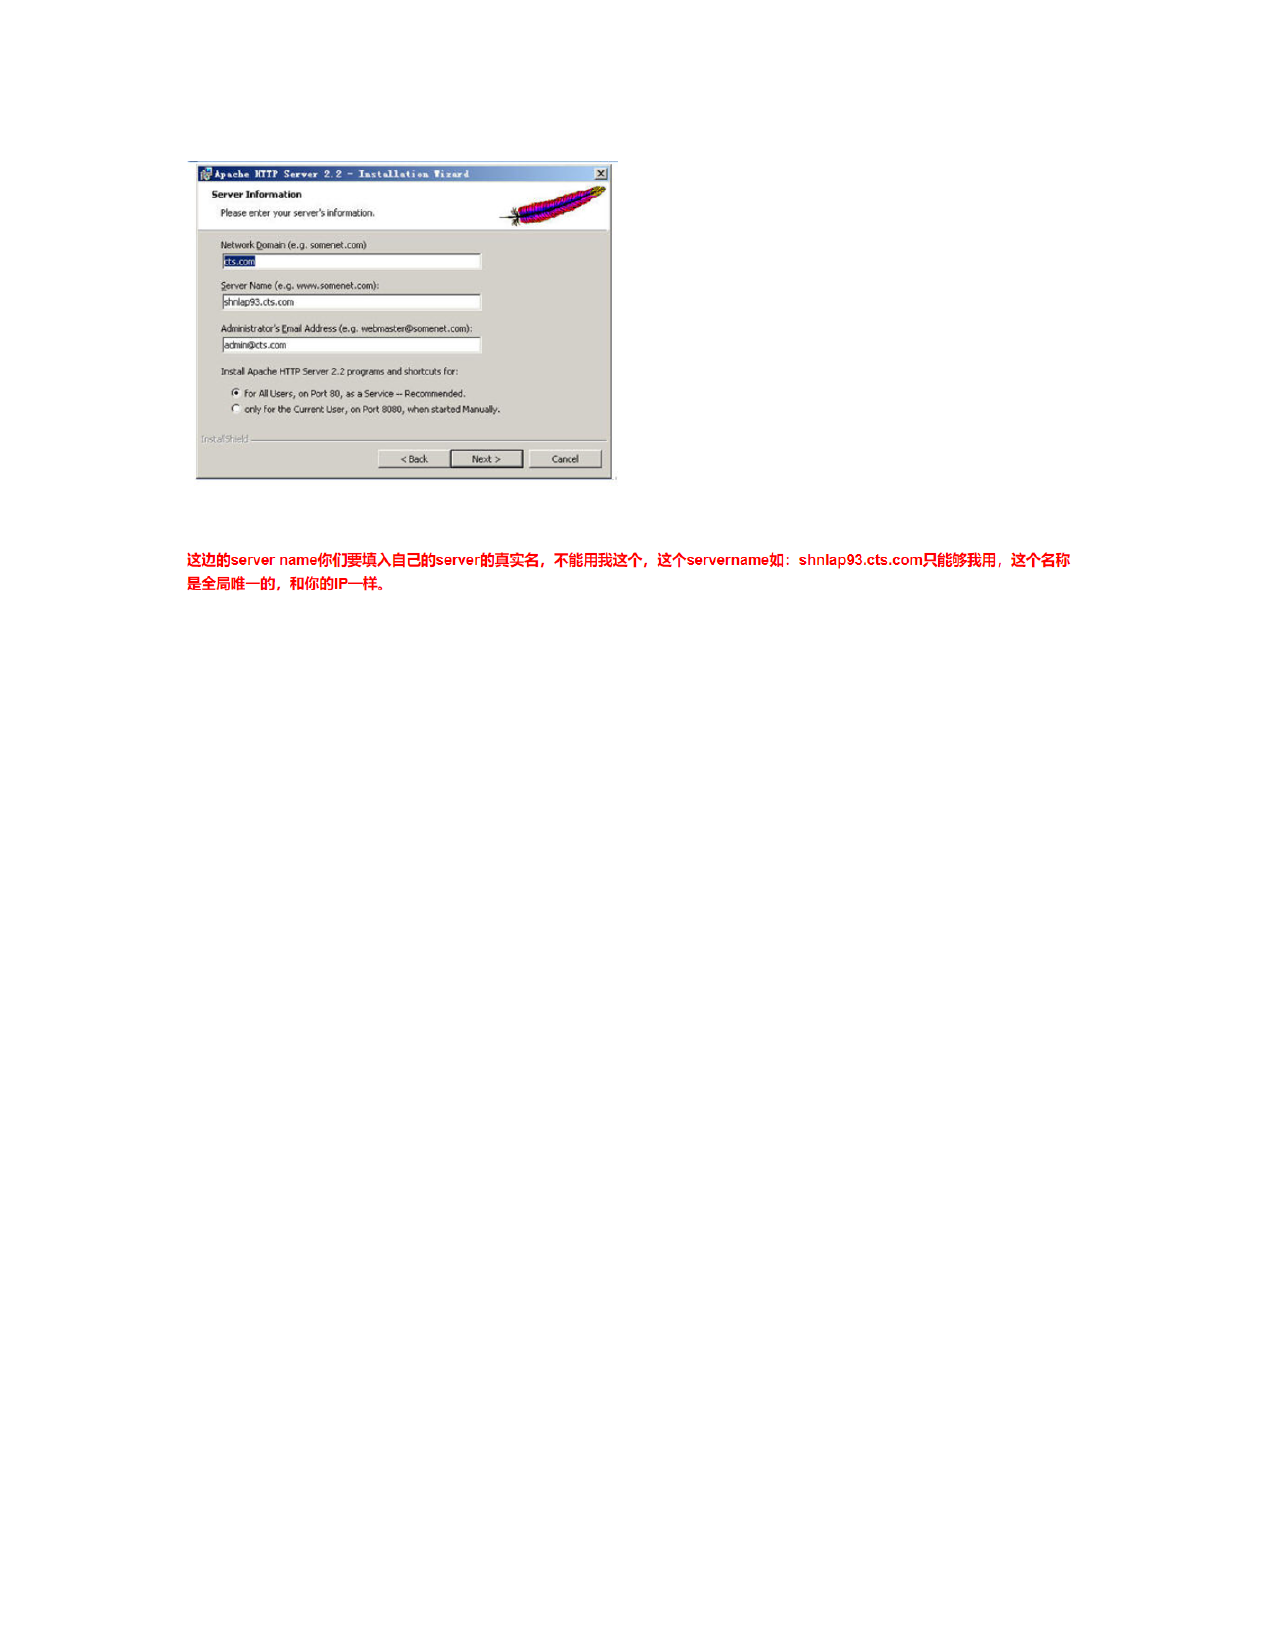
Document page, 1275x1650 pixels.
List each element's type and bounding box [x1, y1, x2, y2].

picture [187, 150, 1088, 610]
